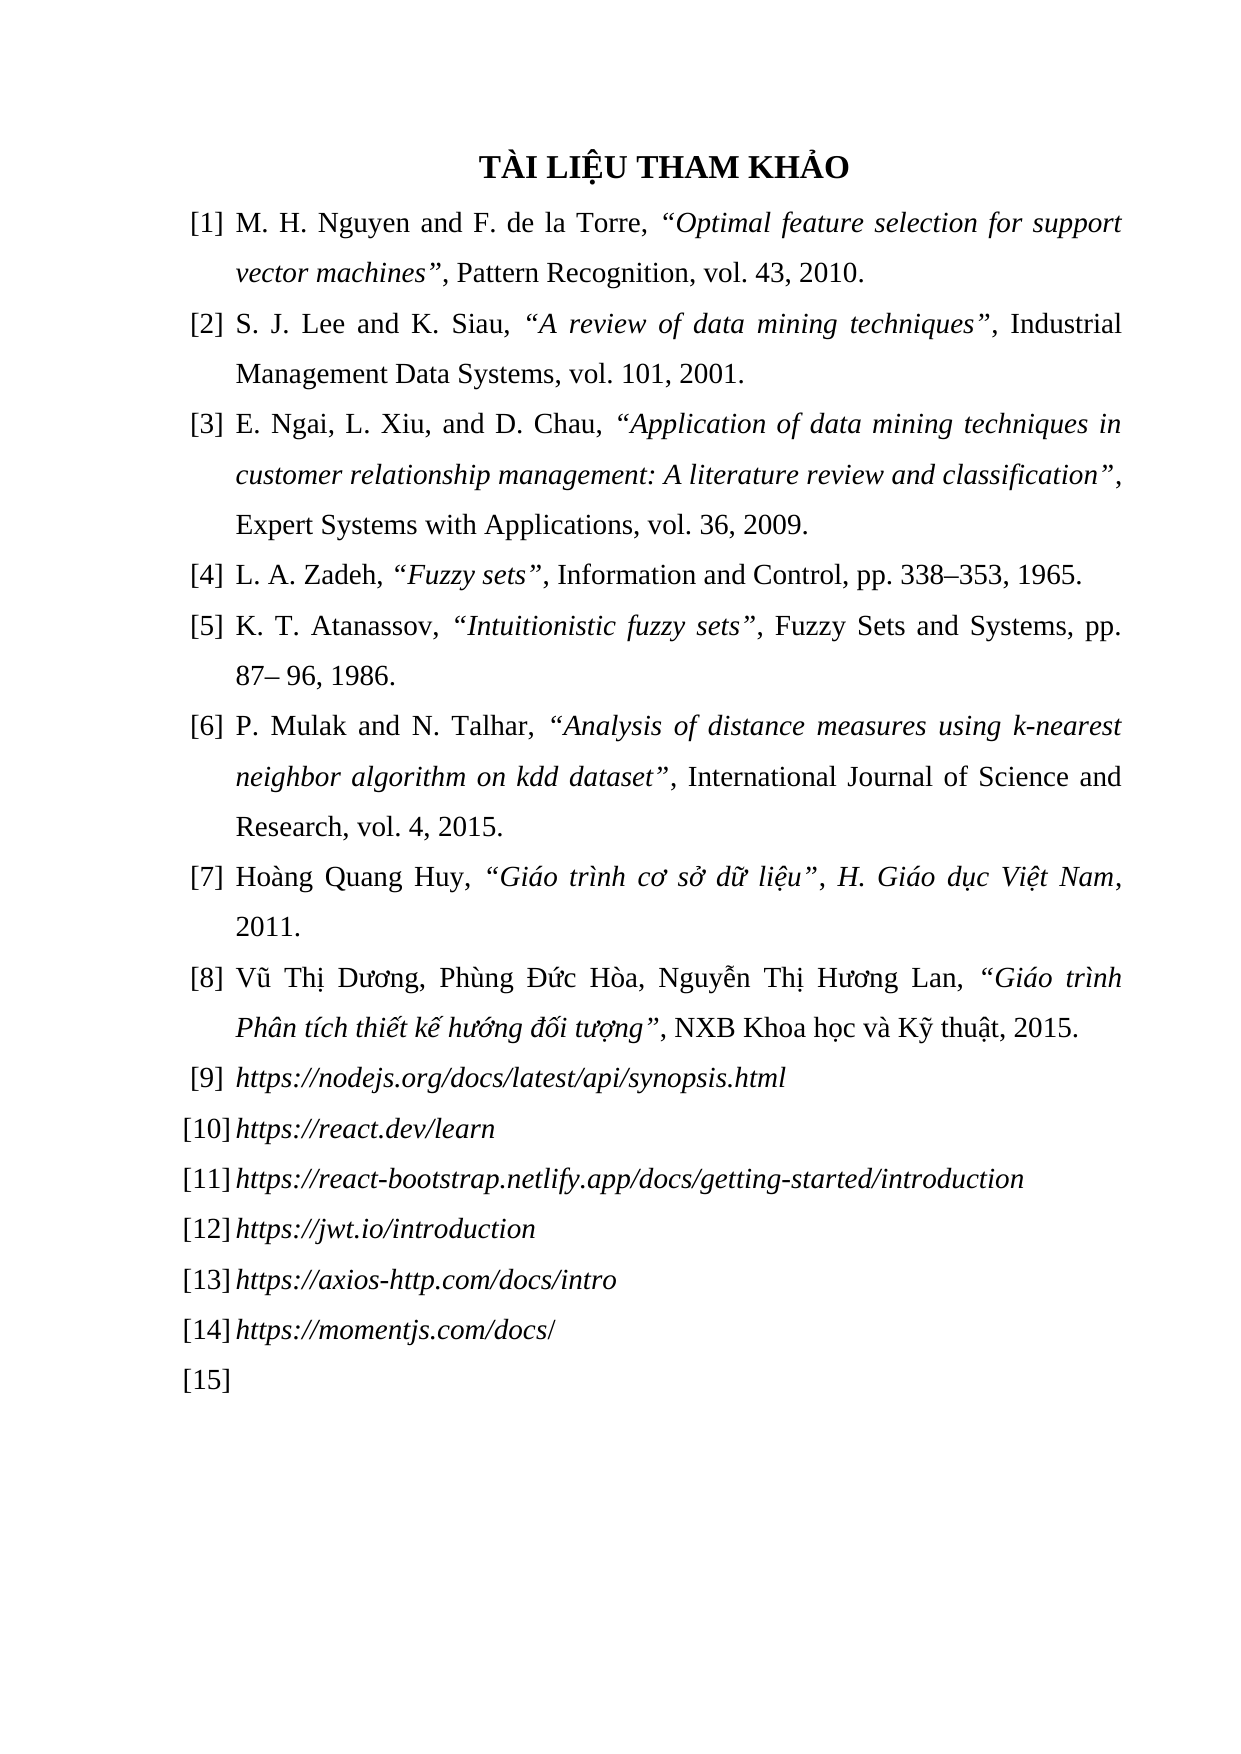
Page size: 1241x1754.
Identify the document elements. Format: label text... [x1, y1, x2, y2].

list https://axios-http.com/docs/intro [207, 1262, 1122, 1295]
list P. Mulak and N. Talhar, “Analysis of distance measures using k-nearest neighbor algorithm on kdd dataset”, International Journal of Science and Research, vol. 4, 2015. [207, 708, 1122, 842]
list https://react.dev/learn [207, 1111, 1122, 1144]
list S. J. Lee and K. Siau, “A review of data mining techniques”, Industrial Management Data Systems, vol. 101, 2001. [207, 306, 1122, 390]
list https://react-bootstrap.netlify.app/docs/getting-started/introduction [207, 1161, 1122, 1195]
list https://nodejs.org/docs/latest/api/synopsis.html [207, 1061, 1122, 1094]
list L. A. Zadeh, “Fuzzy sets”, Information and Control, pp. 338–353, 1965. [207, 557, 1122, 591]
subtitle TÀI LIỆU THAM KHẢO [207, 148, 1122, 186]
list M. H. Nguyen and F. de la Torre, “Optimal feature selection for support vector machines”, Pattern Recognition, vol. 43, 2010. [207, 205, 1122, 289]
list https://jwt.io/introduction [207, 1211, 1122, 1245]
list E. Ngai, L. Xiu, and D. Chau, “Application of data mining techniques in customer relationship management: A literature review and classification”, Expert Systems with Applications, vol. 36, 2009. [207, 406, 1122, 541]
list https://momentjs.com/docs/ [207, 1312, 1122, 1346]
list K. T. Atanassov, “Intuitionistic fuzzy sets”, Fuzzy Sets and Systems, pp. 87– 96, 1986. [207, 608, 1122, 692]
list Vũ Thị Dương, Phùng Đức Hòa, Nguyễn Thị Hương Lan, “Giáo trình Phân tích thiết kế hướng đối tượng”, NXB Khoa học và Kỹ thuật, 2015. [207, 960, 1122, 1044]
list Hoàng Quang Huy, “Giáo trình cơ sở dữ liệu”, H. Giáo dục Việt Nam, 2011. [207, 859, 1122, 943]
